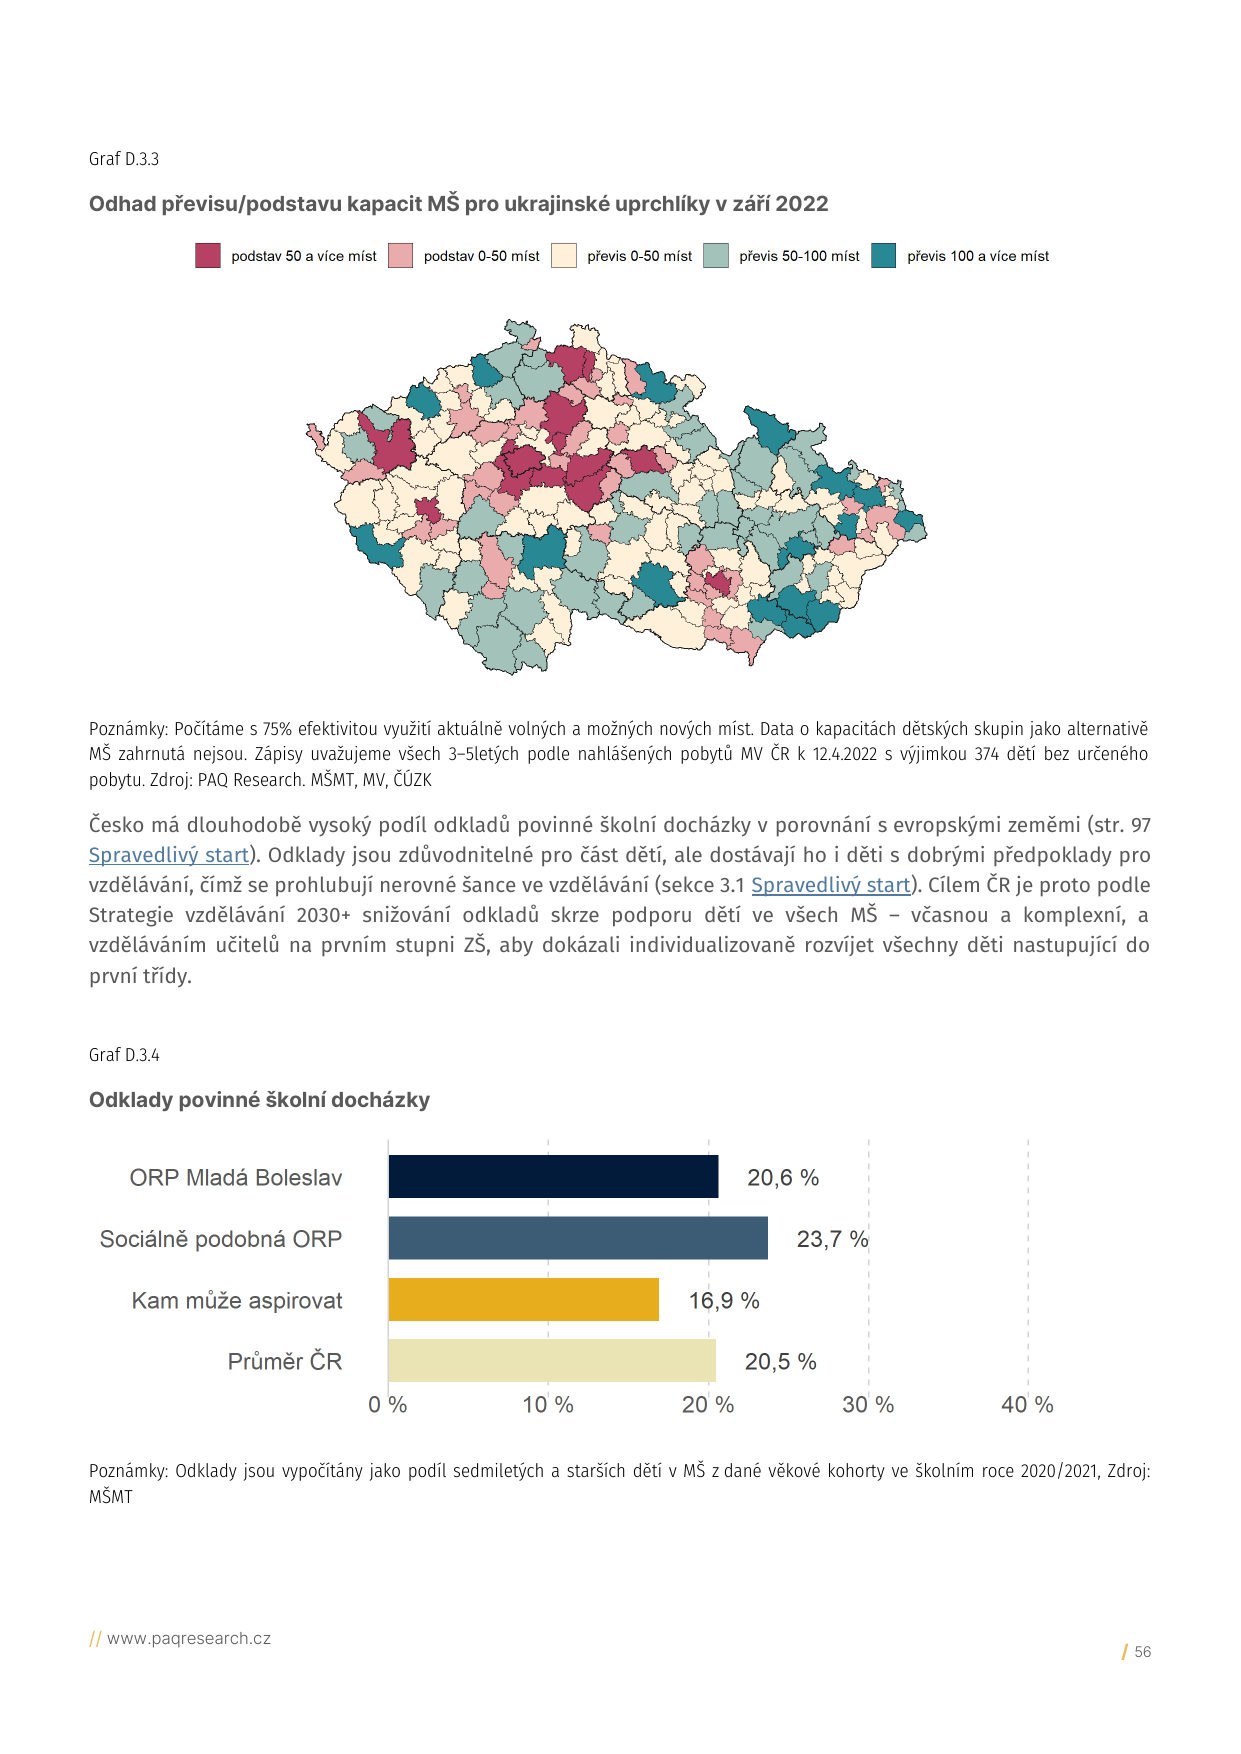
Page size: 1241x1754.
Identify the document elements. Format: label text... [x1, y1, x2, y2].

picture [88, 1112, 1139, 1444]
text Poznámky: Počítáme s 75% efektivitou využití aktuálně volných a možných nových míst. Data o kapacitách dětských skupin jako alternativě MŠ zahrnutá nejsou. Zápisy uvažujeme všech 3–5letých podle nahlášených pobytů MV ČR k 12.4.2022 s výjimkou 374 dětí bez určeného pobytu. Zdroj: PAQ Research. MŠMT, MV, ČÚZK [89, 717, 1152, 792]
picture [88, 216, 1139, 701]
text Česko má dlouhodobě vysoký podíl odkladů povinné školní docházky v porovnání s evropskými zeměmi (str. 97 Spravedlivý start). Odklady jsou zdůvodnitelné pro část dětí, ale dostávají ho i děti s dobrými předpoklady pro vzdělávání, čímž se prohlubují nerovné šance ve vzdělávání (sekce 3.1 Spravedlivý start). Cílem ČR je proto podle Strategie vzdělávání 2030+ snižování odkladů skrze podporu dětí ve všech MŠ – včasnou a komplexní, a vzděláváním učitelů na prvním stupni ZŠ, aby dokázali individualizovaně rozvíjet všechny děti nastupující do první třídy. [89, 807, 1152, 989]
text Graf D.3.4 [89, 1044, 1152, 1066]
text Odhad převisu/podstavu kapacit MŠ pro ukrajinské uprchlíky v září 2022 [89, 186, 1152, 216]
text Poznámky: Odklady jsou vypočítány jako podíl sedmiletých a starších dětí v MŠ z dané věkové kohorty ve školním roce 2020/2021, Zdroj: MŠMT [89, 1460, 1152, 1509]
text Graf D.3.3 [89, 148, 1152, 170]
text Odklady povinné školní docházky [89, 1082, 1152, 1112]
